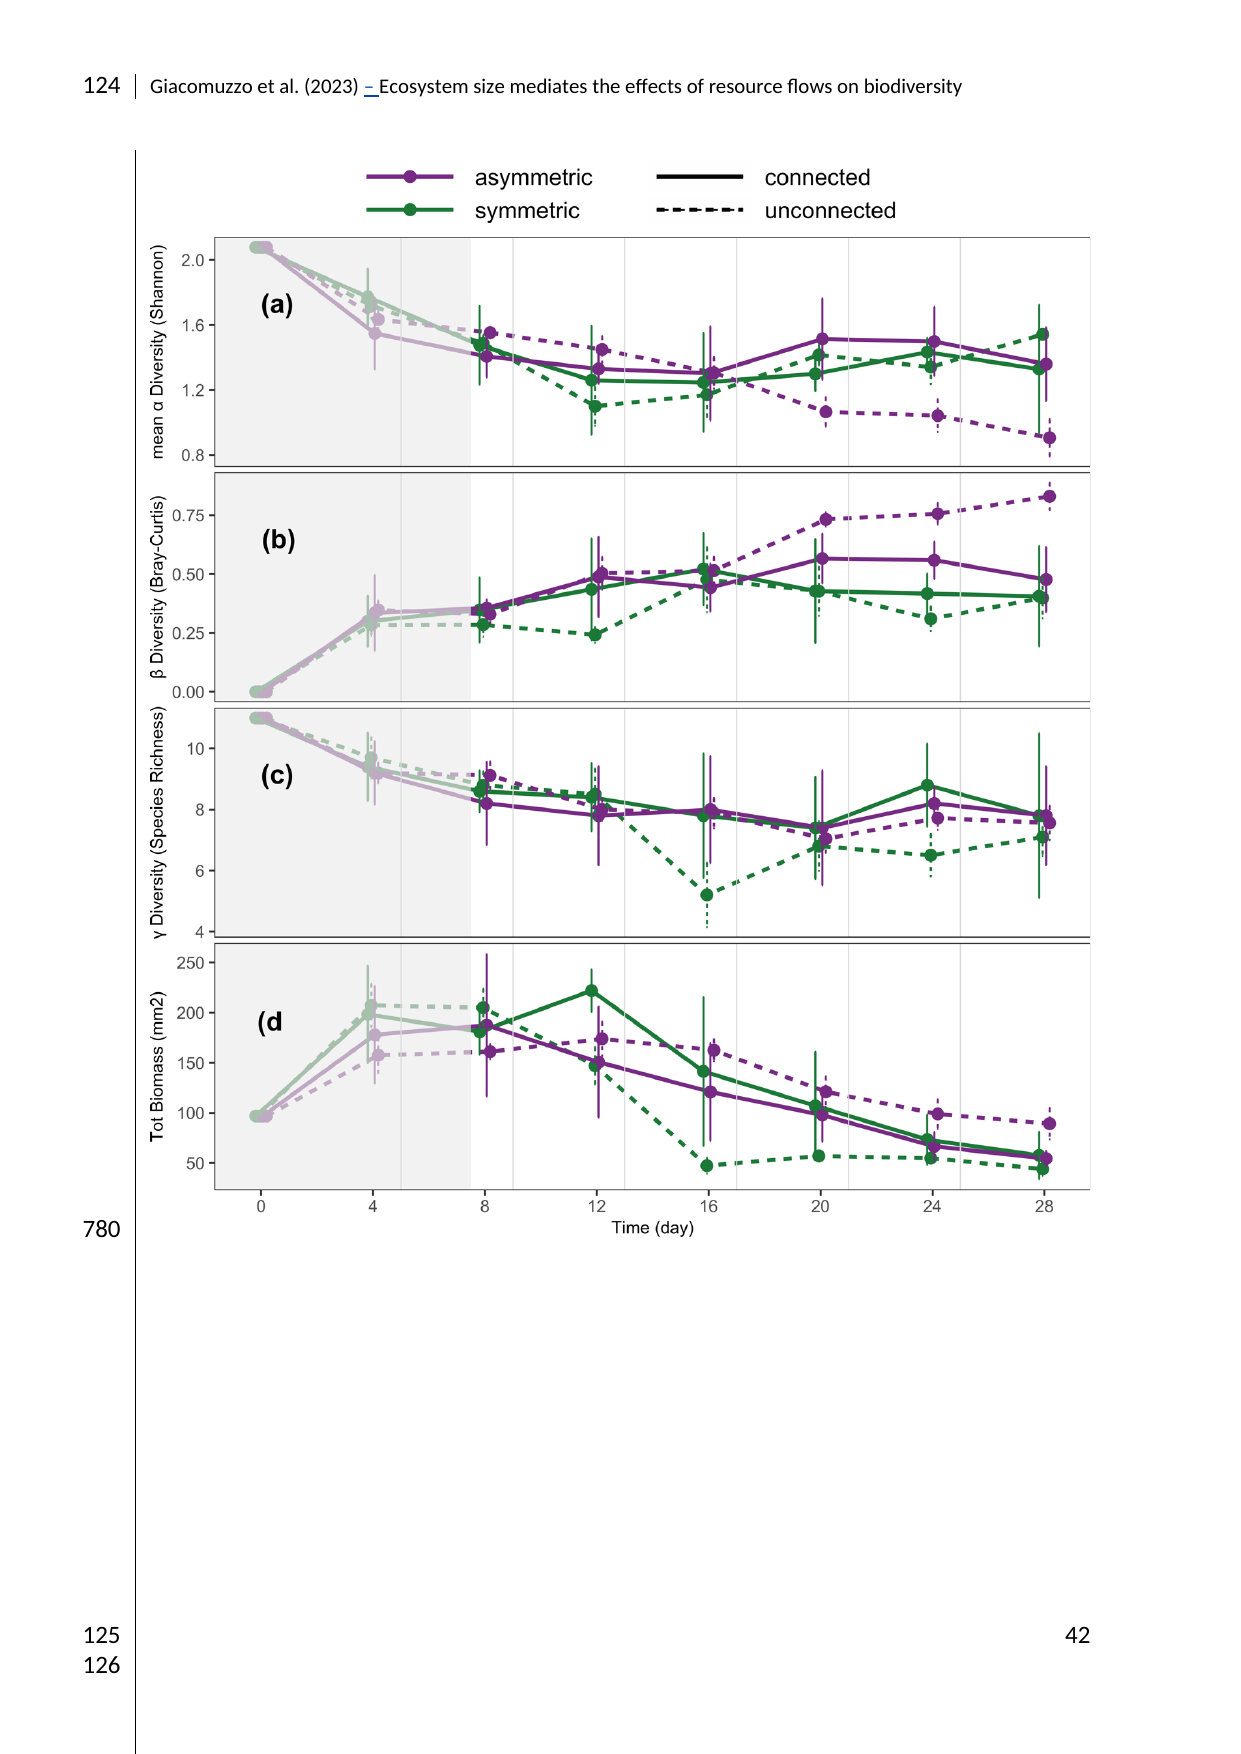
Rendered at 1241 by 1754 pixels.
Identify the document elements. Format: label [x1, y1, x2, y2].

picture [150, 150, 1091, 1237]
